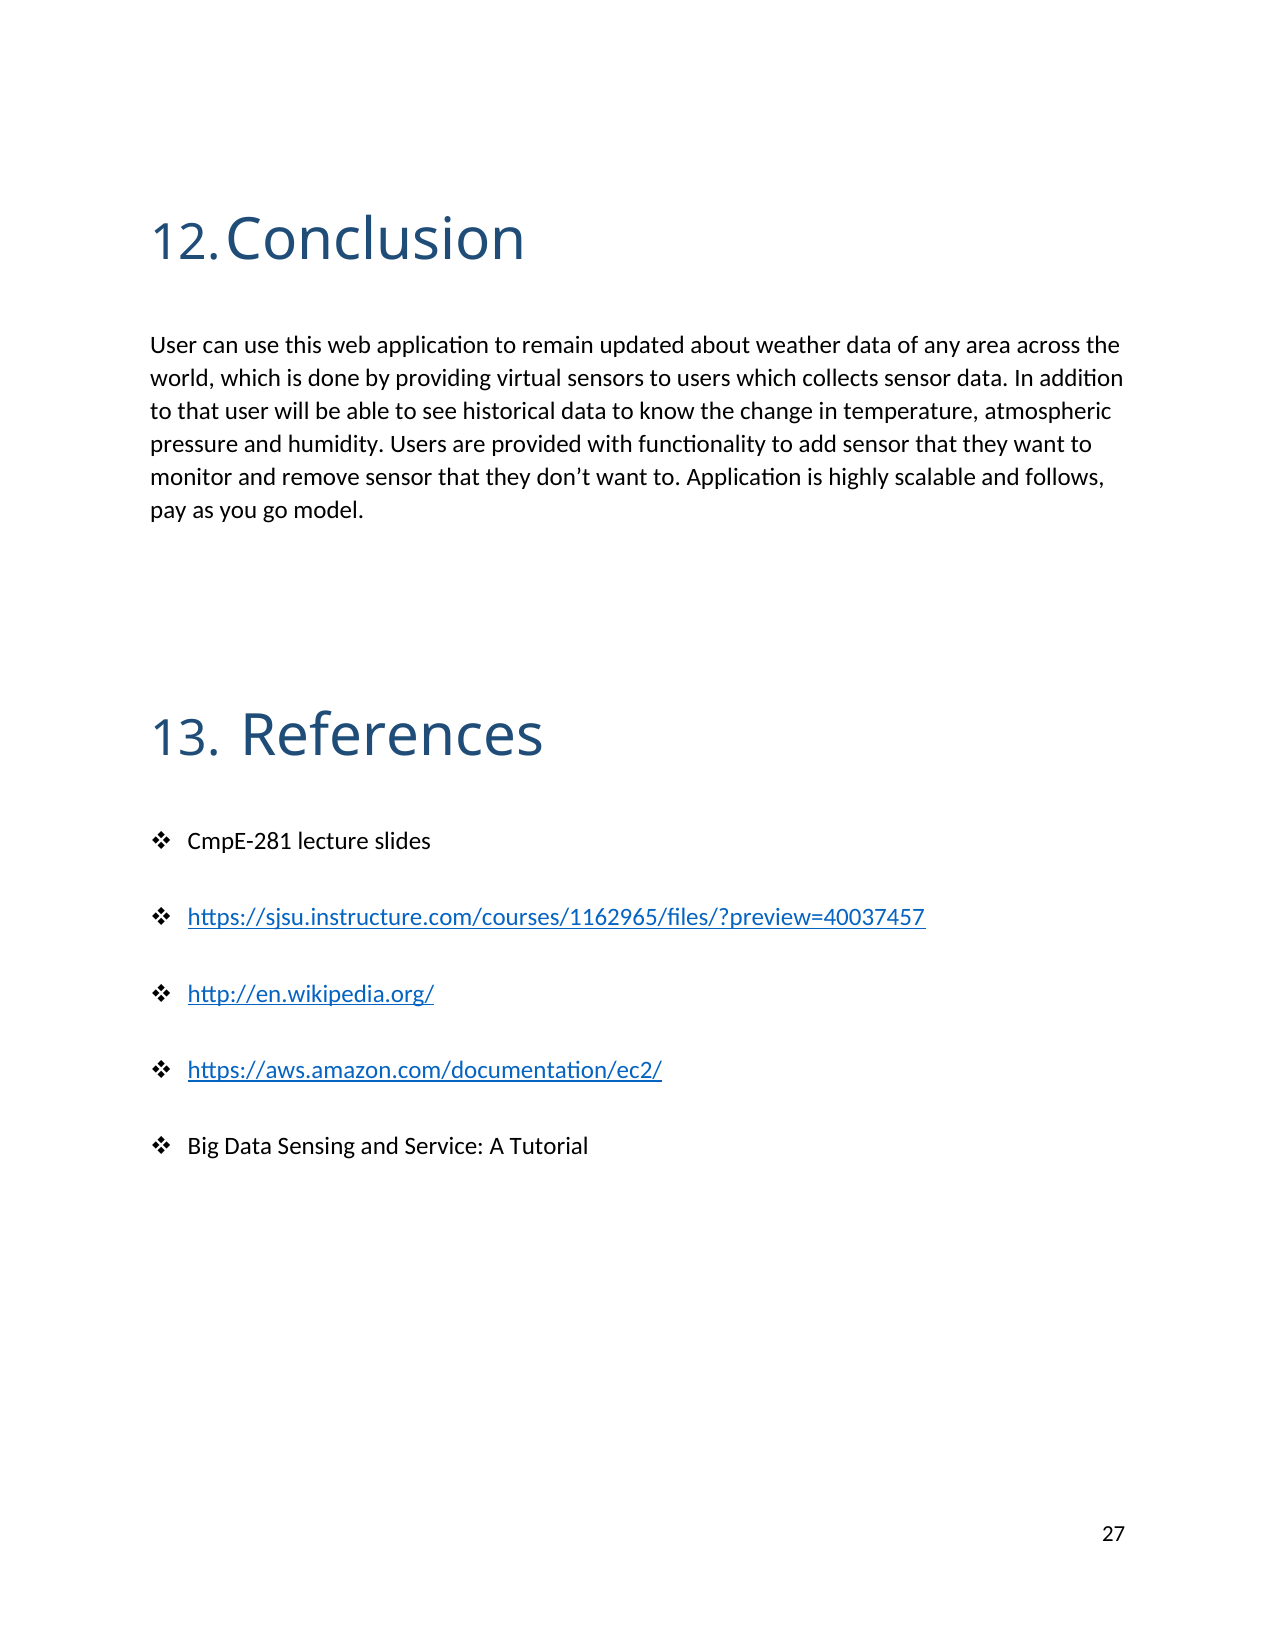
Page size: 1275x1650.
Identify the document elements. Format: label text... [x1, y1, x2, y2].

list CmpE-281 lecture slides [150, 825, 1125, 856]
list https://sjsu.instructure.com/courses/1162965/files/?preview=40037457 [150, 901, 1125, 932]
list http://en.wikipedia.org/ [150, 978, 1125, 1008]
list https://aws.amazon.com/documentation/ec2/ [150, 1054, 1125, 1084]
list Big Data Sensing and Service: A Tutorial [150, 1130, 1125, 1161]
text User can use this web application to remain updated about weather data of any area across the world, which is done by providing virtual sensors to users which collects sensor data. In addition to that user will be able to see historical data to know the change in temperature, atmospheric pressure and humidity. Users are provided with functionality to add sensor that they want to monitor and remove sensor that they don’t want to. Application is highly scalable and follows, pay as you go model. [150, 329, 1125, 525]
subtitle Conclusion [150, 197, 1125, 276]
subtitle References [150, 692, 1125, 772]
